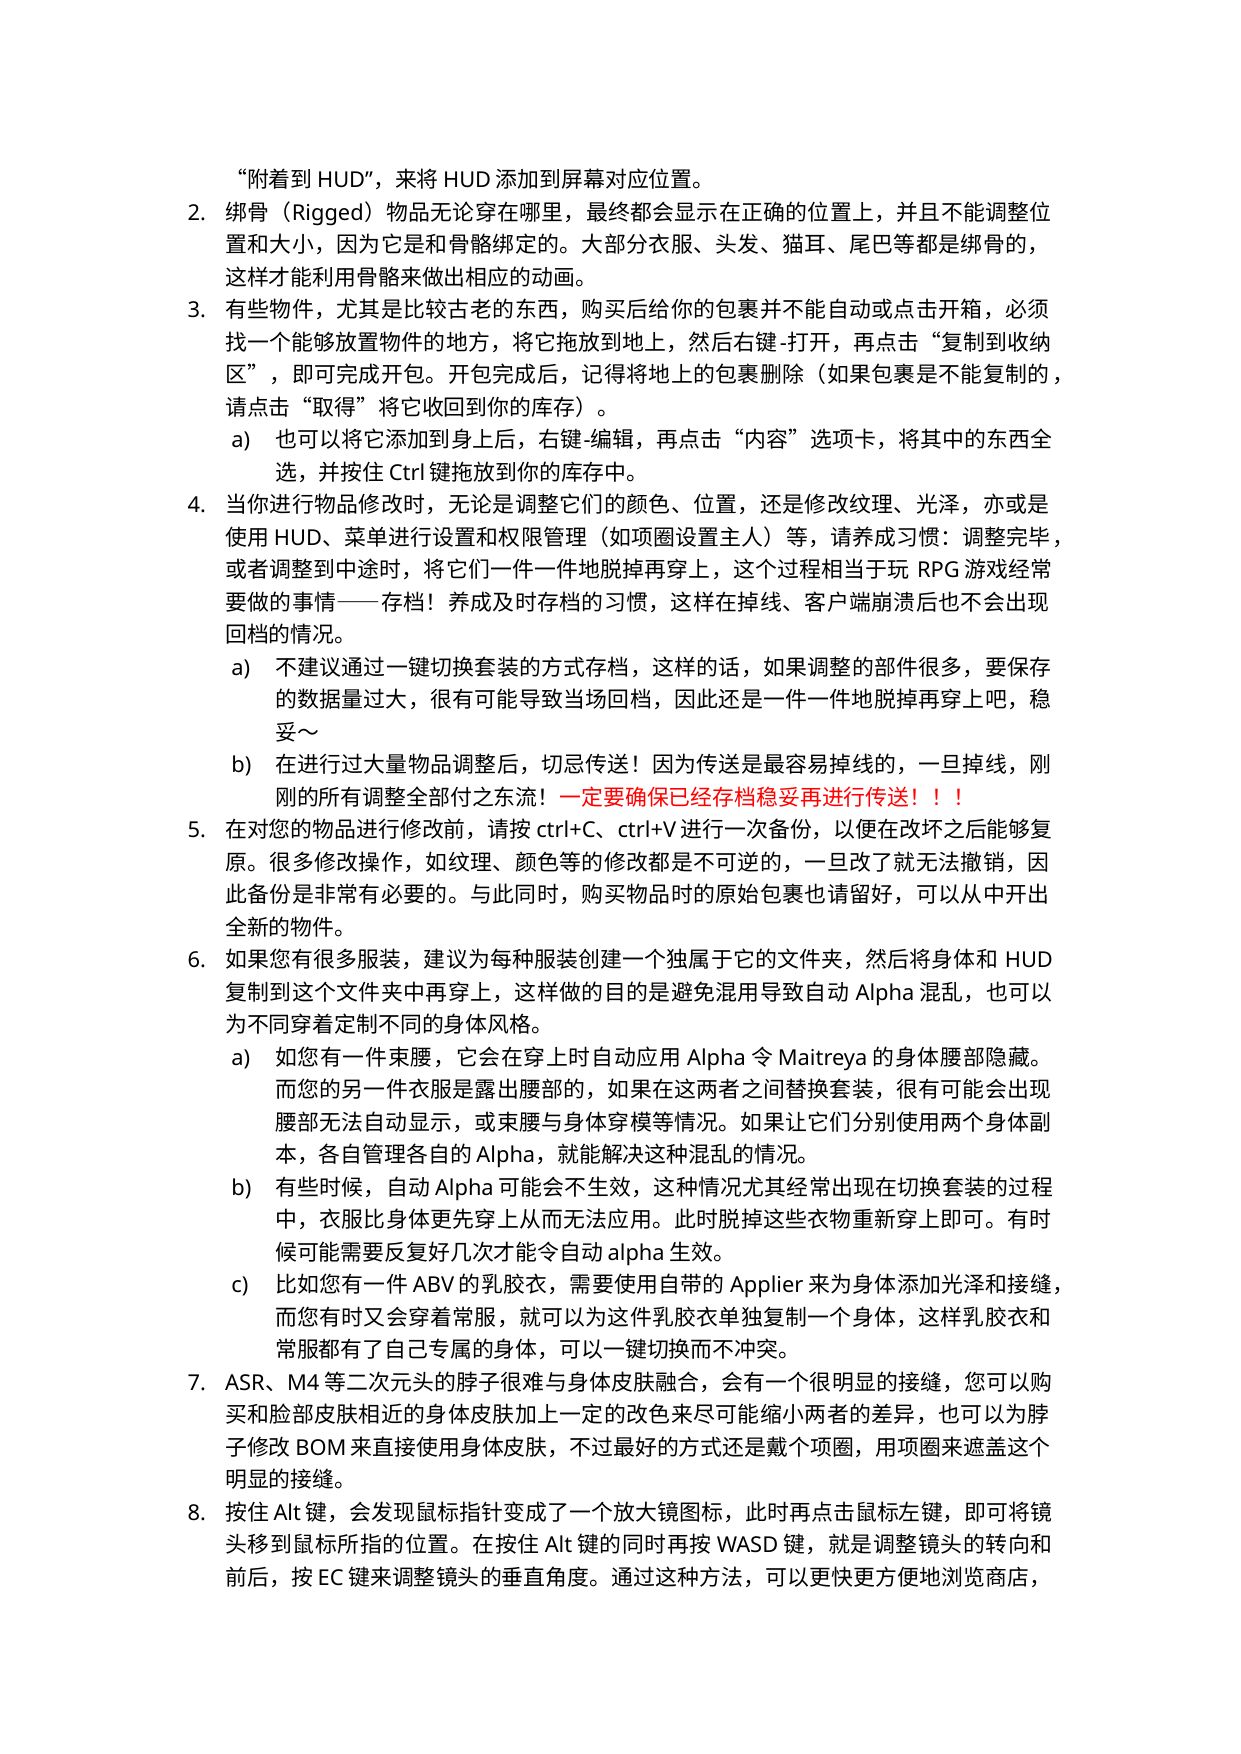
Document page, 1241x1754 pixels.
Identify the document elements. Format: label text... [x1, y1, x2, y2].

list 比如您有一件ABV的乳胶衣，需要使用自带的Applier来为身体添加光泽和接缝，而您有时又会穿着常服，就可以为这件乳胶衣单独复制一个身体，这样乳胶衣和常服都有了自己专属的身体，可以一键切换而不冲突。 [231, 1267, 1053, 1364]
list ASR、M4等二次元头的脖子很难与身体皮肤融合，会有一个很明显的接缝，您可以购买和脸部皮肤相近的身体皮肤加上一定的改色来尽可能缩小两者的差异，也可以为脖子修改BOM来直接使用身体皮肤，不过最好的方式还是戴个项圈，用项圈来遮盖这个明显的接缝。 [187, 1364, 1053, 1494]
list 在进行过大量物品调整后，切忌传送！因为传送是最容易掉线的，一旦掉线，刚刚的所有调整全部付之东流！一定要确保已经存档稳妥再进行传送！！！ [231, 747, 1053, 812]
list 也可以将它添加到身上后，右键-编辑，再点击“内容”选项卡，将其中的东西全选，并按住Ctrl键拖放到你的库存中。 [231, 422, 1053, 487]
list 绑骨（Rigged）物品无论穿在哪里，最终都会显示在正确的位置上，并且不能调整位置和大小，因为它是和骨骼绑定的。大部分衣服、头发、猫耳、尾巴等都是绑骨的，这样才能利用骨骼来做出相应的动画。 [187, 194, 1053, 292]
list 不建议通过一键切换套装的方式存档，这样的话，如果调整的部件很多，要保存的数据量过大，很有可能导致当场回档，因此还是一件一件地脱掉再穿上吧，稳妥～ [231, 649, 1053, 747]
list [187, 1494, 1053, 1592]
list 如您有一件束腰，它会在穿上时自动应用Alpha令Maitreya的身体腰部隐藏。而您的另一件衣服是露出腰部的，如果在这两者之间替换套装，很有可能会出现腰部无法自动显示，或束腰与身体穿模等情况。如果让它们分别使用两个身体副本，各自管理各自的Alpha，就能解决这种混乱的情况。 [231, 1039, 1053, 1169]
list 在对您的物品进行修改前，请按ctrl+C、ctrl+V进行一次备份，以便在改坏之后能够复原。很多修改操作，如纹理、颜色等的修改都是不可逆的，一旦改了就无法撤销，因此备份是非常有必要的。与此同时，购买物品时的原始包裹也请留好，可以从中开出全新的物件。 [187, 812, 1053, 942]
list 当你进行物品修改时，无论是调整它们的颜色、位置，还是修改纹理、光泽，亦或是使用HUD、菜单进行设置和权限管理（如项圈设置主人）等，请养成习惯：调整完毕，或者调整到中途时，将它们一件一件地脱掉再穿上，这个过程相当于玩RPG游戏经常要做的事情——存档！养成及时存档的习惯，这样在掉线、客户端崩溃后也不会出现回档的情况。 [187, 487, 1053, 649]
list 如果您有很多服装，建议为每种服装创建一个独属于它的文件夹，然后将身体和HUD复制到这个文件夹中再穿上，这样做的目的是避免混用导致自动Alpha混乱，也可以为不同穿着定制不同的身体风格。 [187, 942, 1053, 1039]
list 有些时候，自动Alpha可能会不生效，这种情况尤其经常出现在切换套装的过程中，衣服比身体更先穿上从而无法应用。此时脱掉这些衣物重新穿上即可。有时候可能需要反复好几次才能令自动alpha生效。 [231, 1169, 1053, 1267]
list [187, 162, 1053, 194]
list 有些物件，尤其是比较古老的东西，购买后给你的包裹并不能自动或点击开箱，必须找一个能够放置物件的地方，将它拖放到地上，然后右键-打开，再点击“复制到收纳区”，即可完成开包。开包完成后，记得将地上的包裹删除（如果包裹是不能复制的，请点击“取得”将它收回到你的库存）。 [187, 292, 1053, 422]
